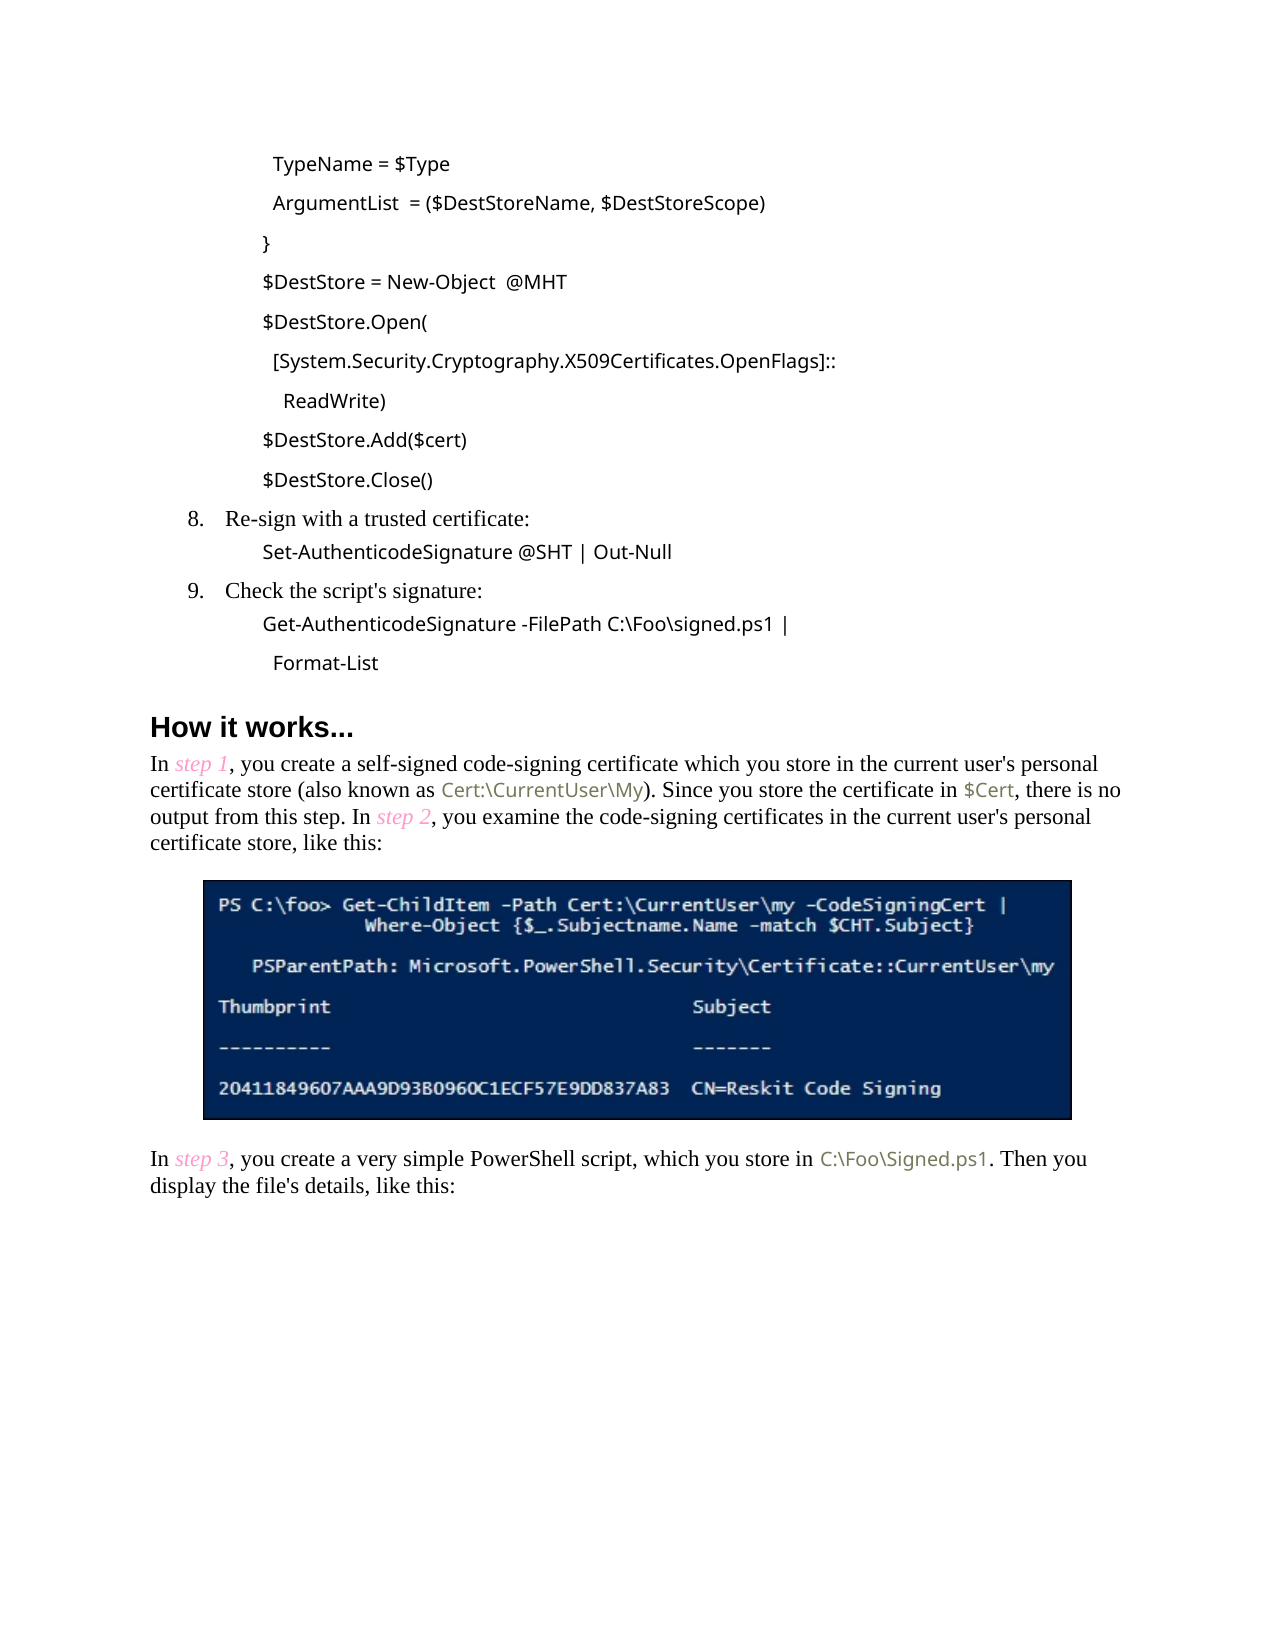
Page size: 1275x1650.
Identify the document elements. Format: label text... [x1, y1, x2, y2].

text ArgumentList = ($DestStoreName, $DestStoreScope) [262, 189, 1125, 216]
text $DestStore.Open( [262, 308, 1125, 335]
text TypeName = $Type [262, 150, 1125, 177]
text $DestStore.Add($cert) [262, 426, 1125, 453]
subtitle How it works... [150, 710, 1125, 743]
picture [203, 880, 1072, 1120]
text Check the script's signature: [187, 577, 1087, 604]
text Get-AuthenticodeSignature -FilePath C:\Foo\signed.ps1 | [262, 610, 1125, 637]
text In step 3, you create a very simple PowerShell script, which you store in C:\Foo\Signed.ps1. Then you display the file's details, like this: [150, 1144, 1125, 1198]
text $DestStore.Close() [262, 466, 1125, 493]
text $DestStore = New-Object @MHT [262, 268, 1125, 295]
text Set-AuthenticodeSignature @SHT | Out-Null [262, 538, 1125, 565]
text Format-List [262, 649, 1125, 676]
text [System.Security.Cryptography.X509Certificates.OpenFlags]:: [262, 347, 1125, 374]
text } [262, 229, 1125, 256]
text Re-sign with a trusted certificate: [187, 505, 1087, 532]
text ReadWrite) [262, 387, 1125, 414]
text In step 1, you create a self-signed code-signing certificate which you store in the current user's personal certificate store (also known as Cert:\CurrentUser\My). Since you store the certificate in $Cert, there is no output from this step. In step 2, you examine the code-signing certificates in the current user's personal certificate store, like this: [150, 749, 1125, 856]
